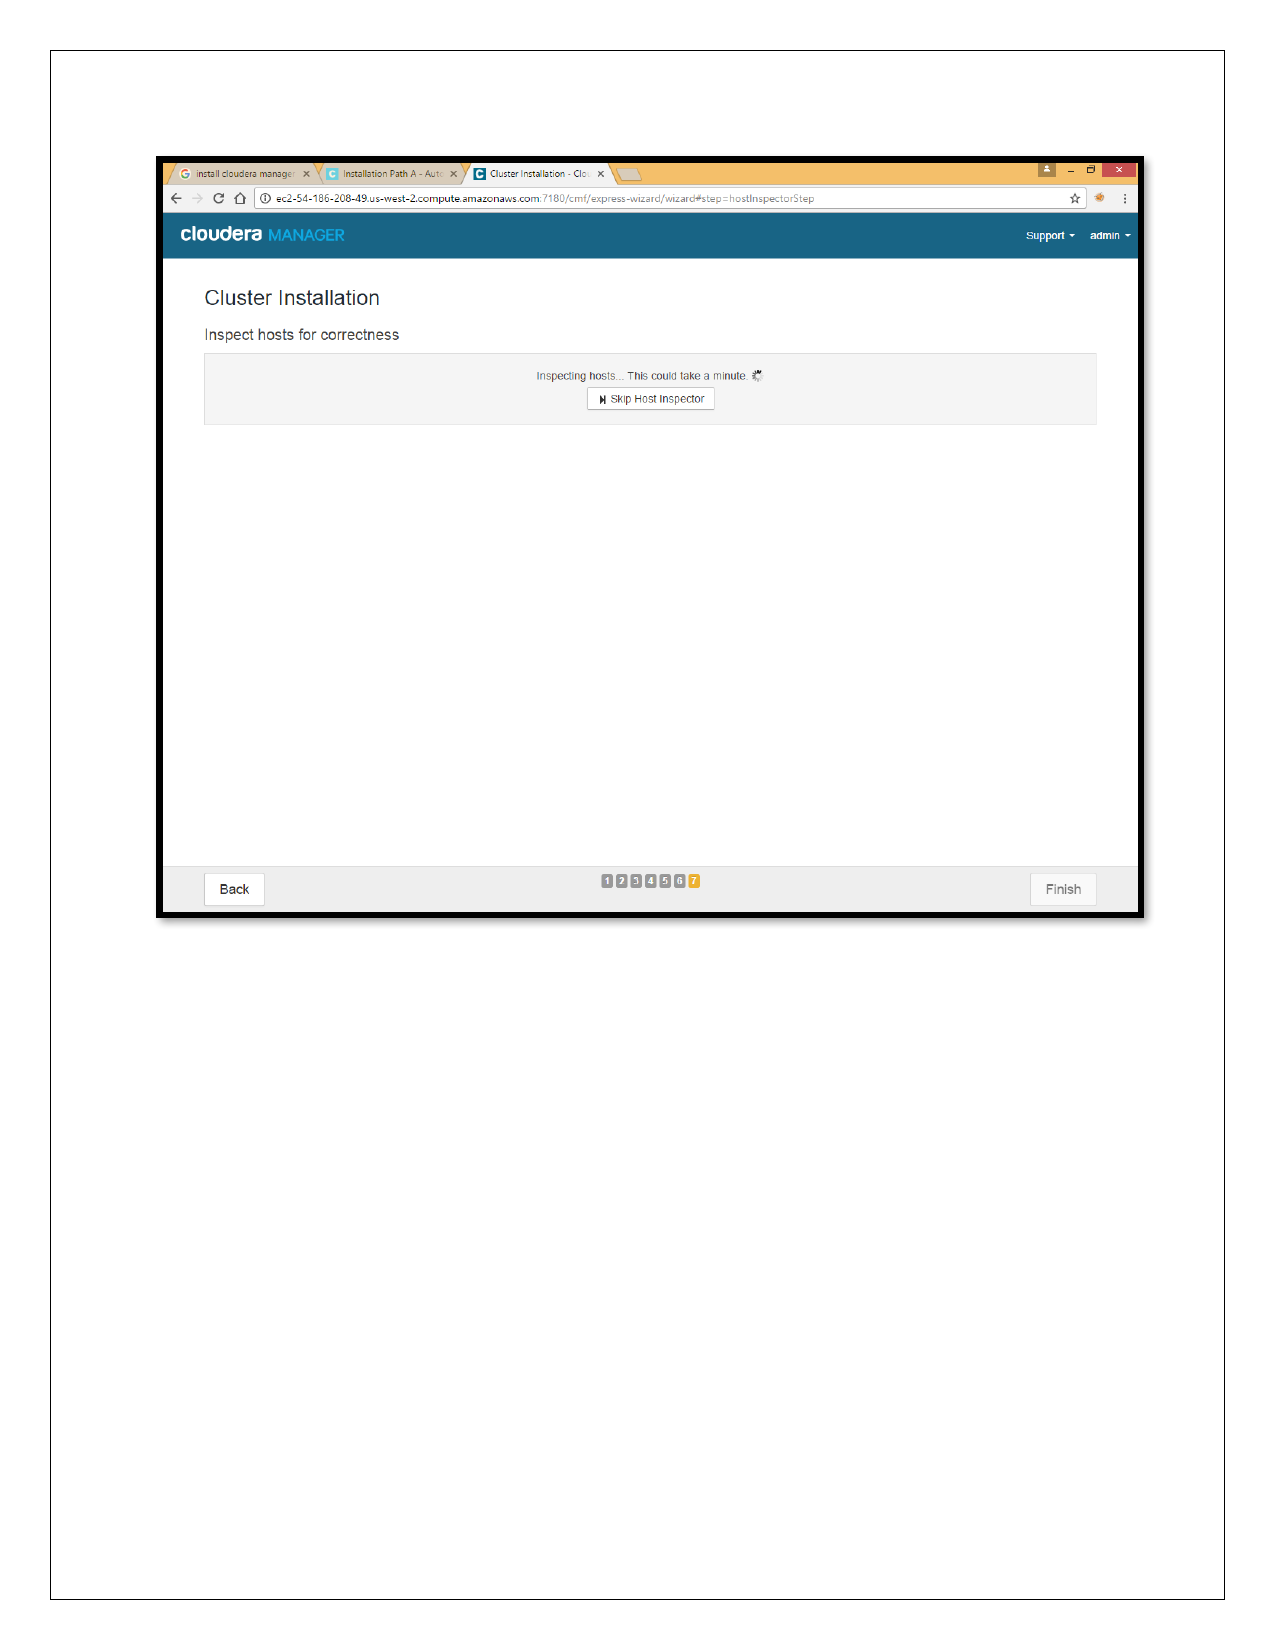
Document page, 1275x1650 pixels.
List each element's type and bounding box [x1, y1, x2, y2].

picture [163, 163, 1138, 912]
